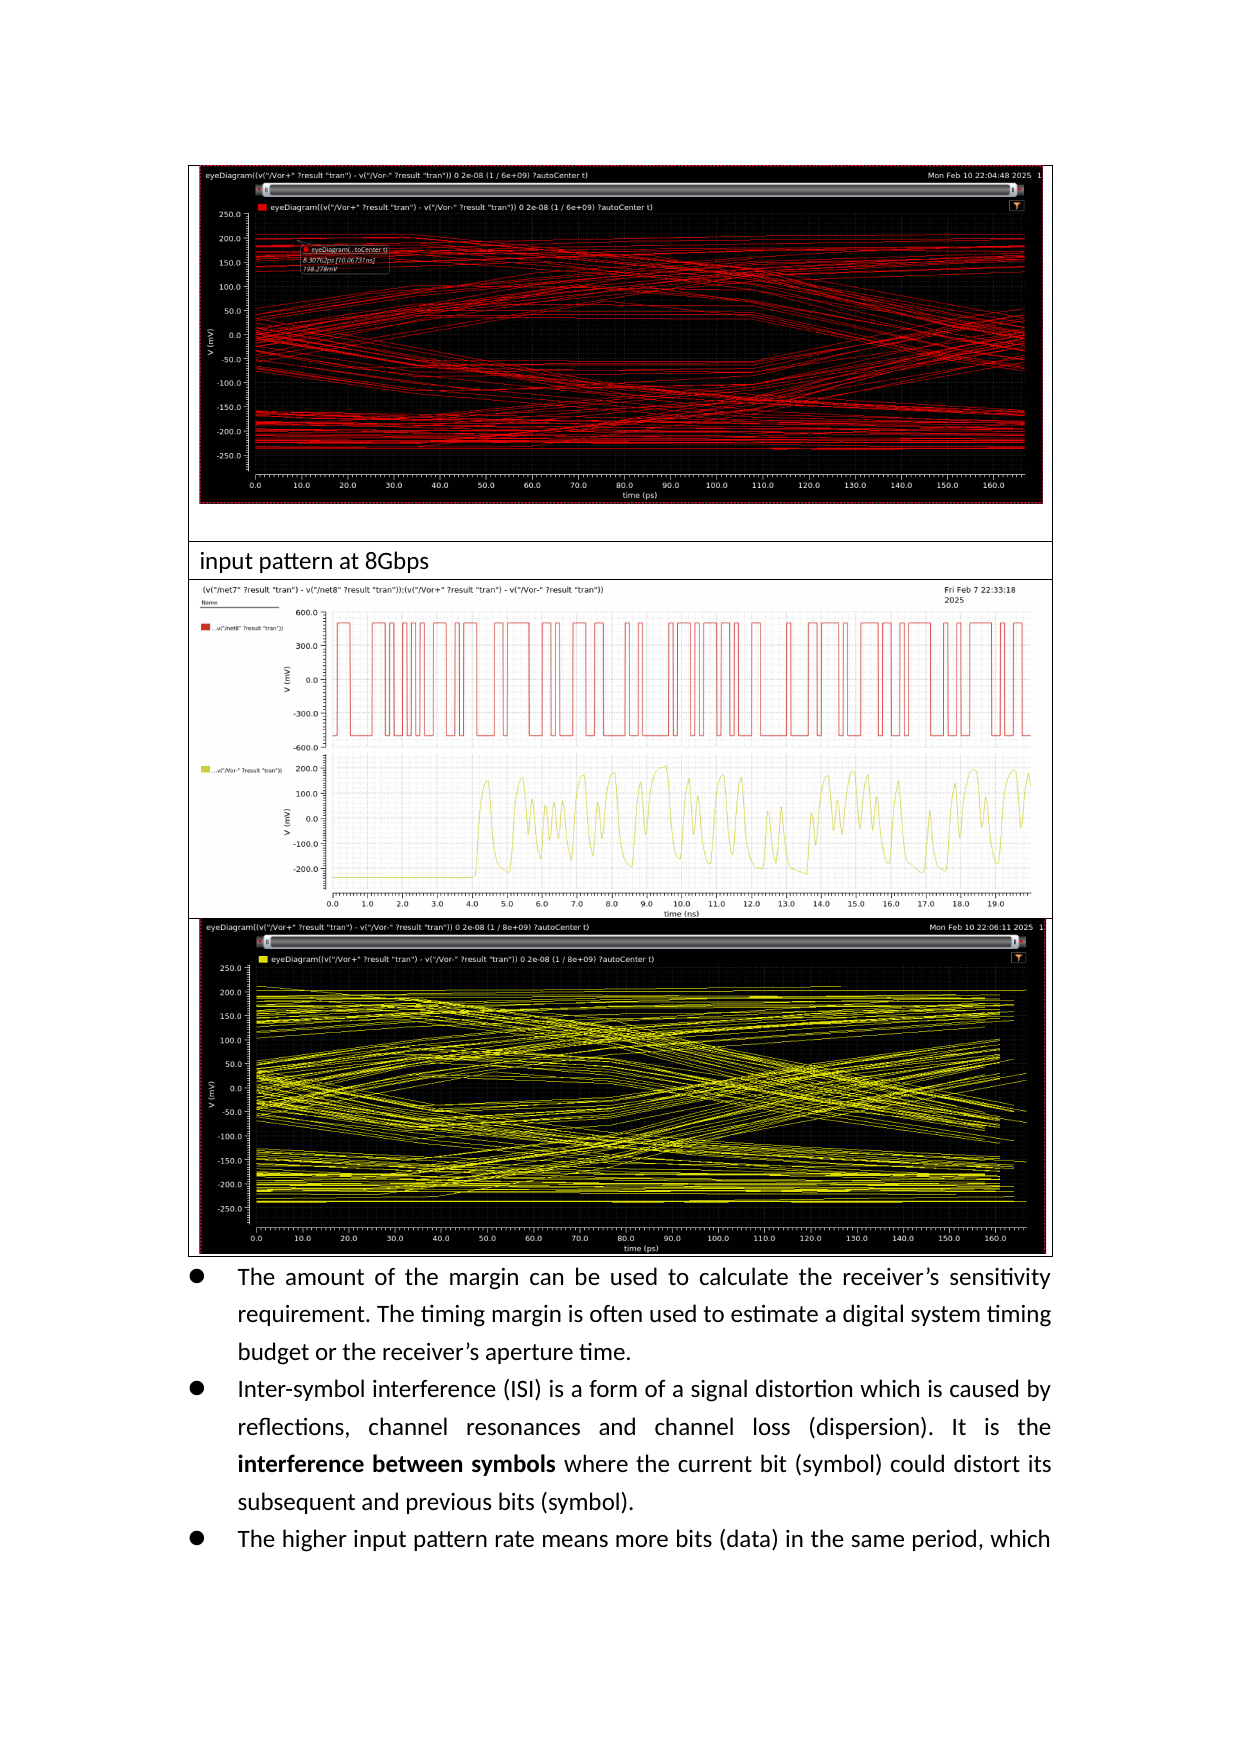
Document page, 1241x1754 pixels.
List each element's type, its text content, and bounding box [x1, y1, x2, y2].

table_cell input pattern at 8Gbps [189, 542, 1052, 579]
picture [199, 165, 1043, 504]
picture [199, 580, 1043, 917]
table_cell [189, 166, 1052, 541]
picture [199, 918, 1047, 1254]
list The amount of the margin can be used to calculate the receiver’s sensitivity requirement. The timing margin is often used to estimate a digital system timing budget or the receiver’s aperture time. [187, 1257, 1053, 1370]
table_cell [189, 580, 1052, 918]
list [187, 1520, 1053, 1557]
list Inter-symbol interference (ISI) is a form of a signal distortion which is caused by reflections, channel resonances and channel loss (dispersion). It is the interference between symbols where the current bit (symbol) could distort its subsequent and previous bits (symbol). [187, 1370, 1053, 1520]
table_cell [189, 919, 1052, 1256]
